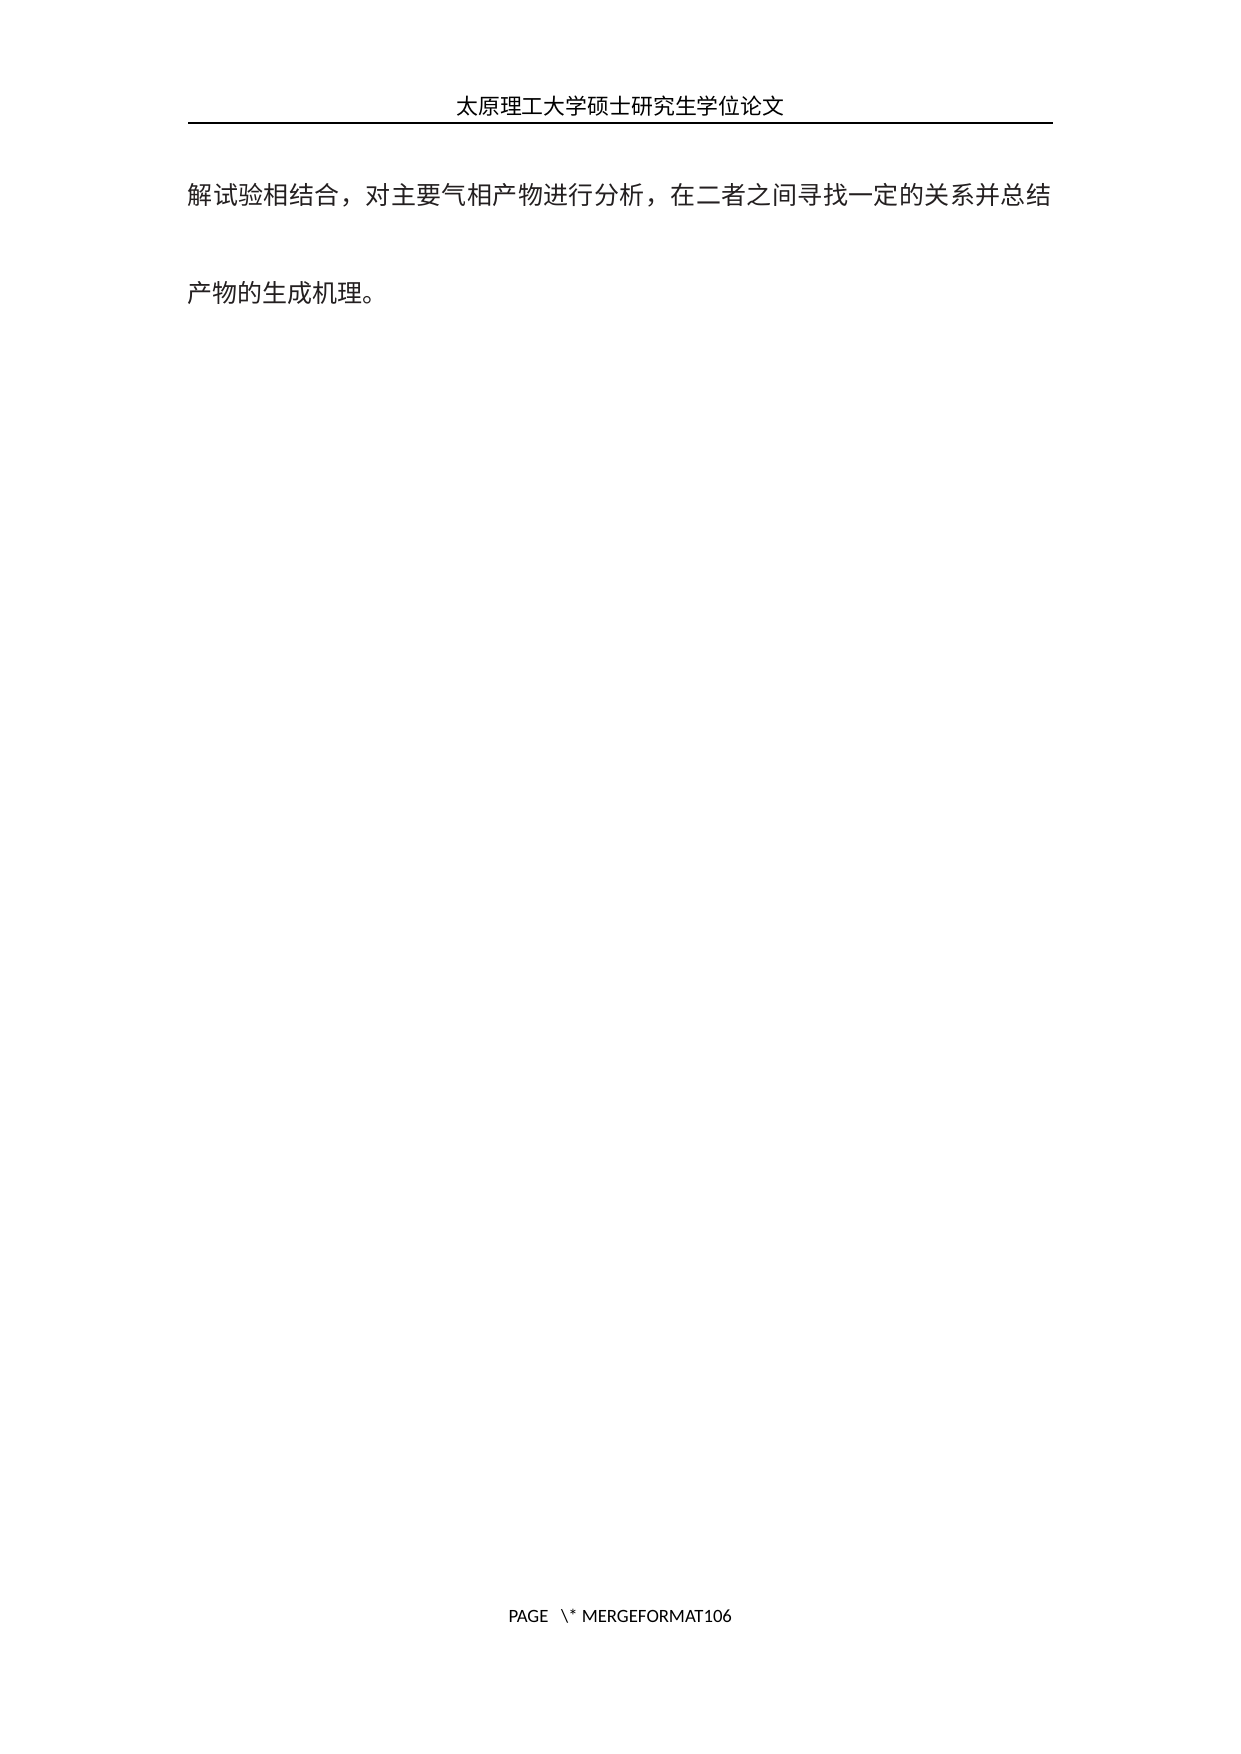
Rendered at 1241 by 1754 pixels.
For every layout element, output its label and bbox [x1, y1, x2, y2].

text [187, 161, 1053, 324]
